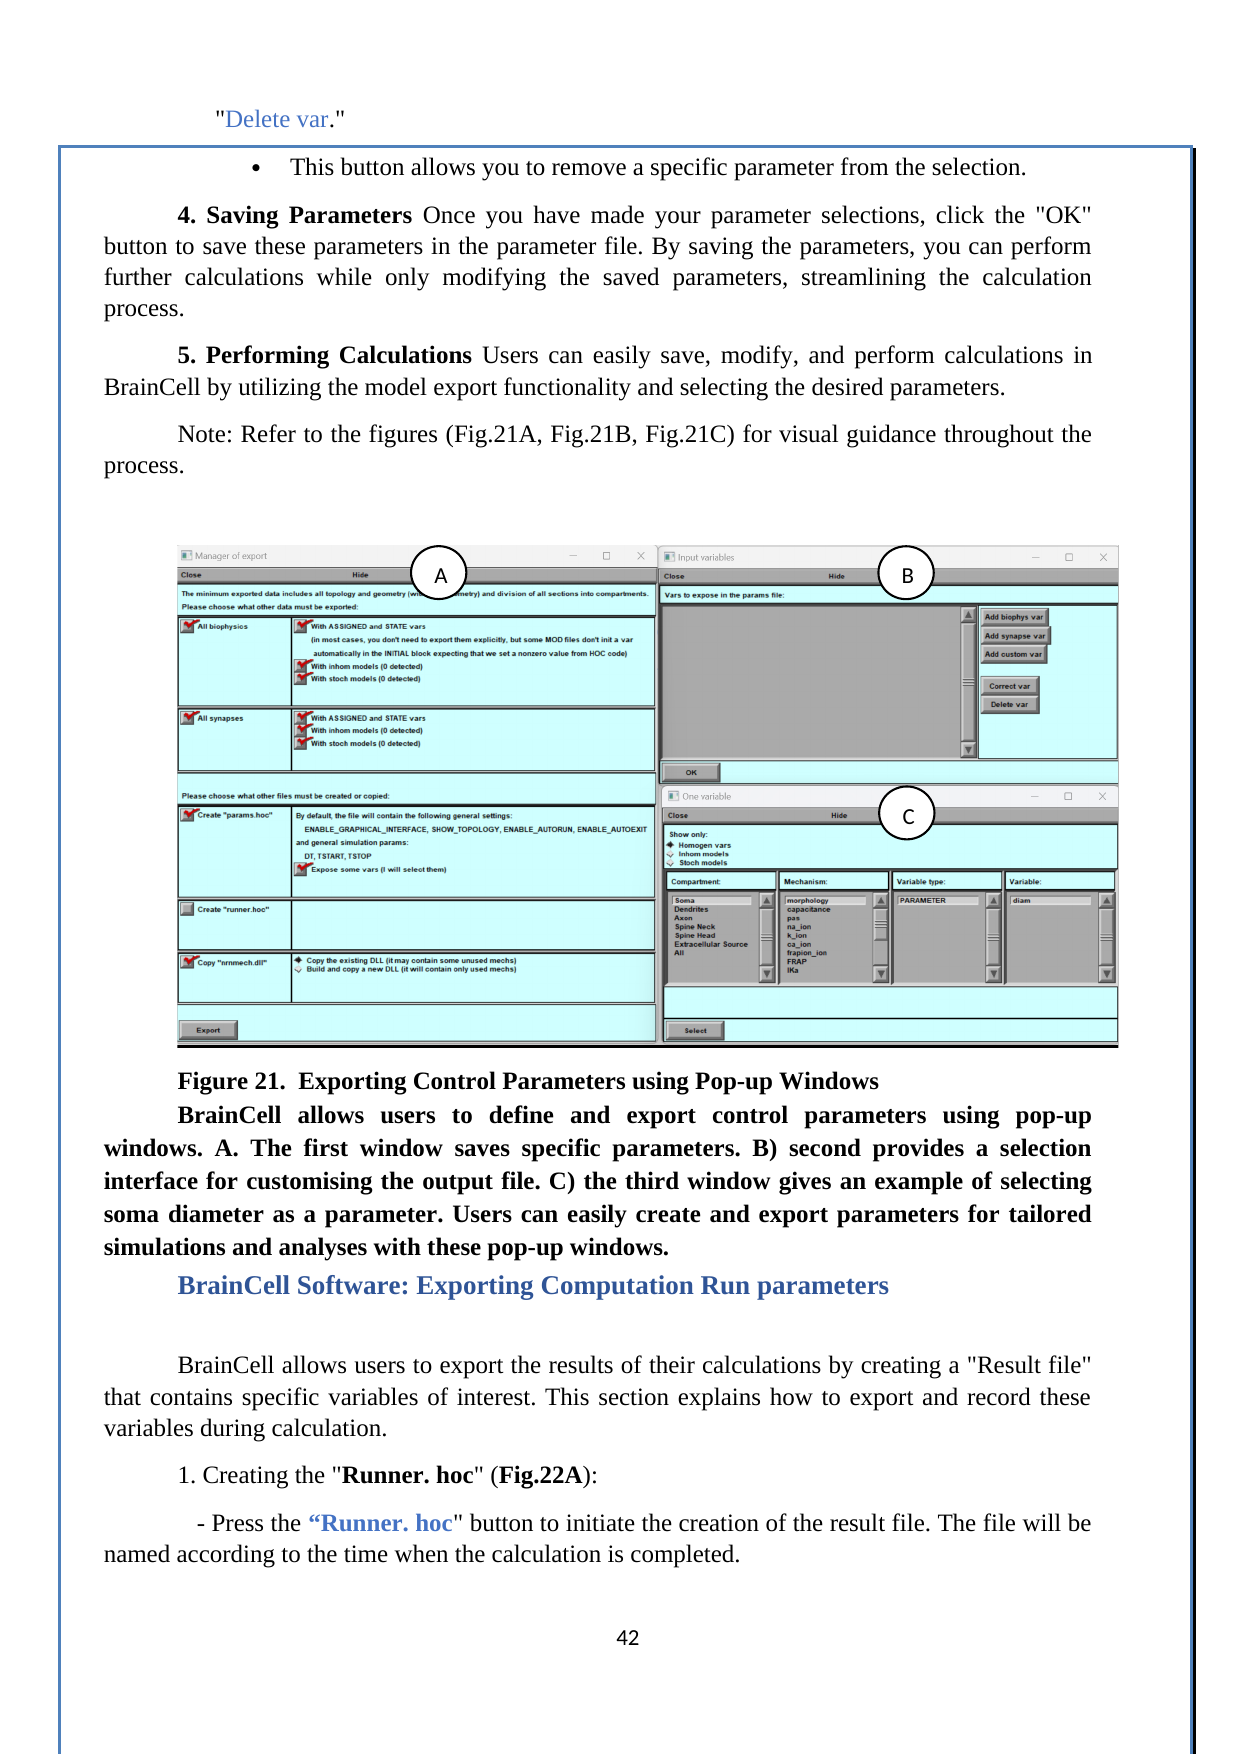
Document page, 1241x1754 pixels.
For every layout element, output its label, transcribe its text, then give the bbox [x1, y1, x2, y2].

text Note: Refer to the figures (Fig.21A, Fig.21B, Fig.21C) for visual guidance throughout the process. [103, 419, 1093, 479]
text - Press the “Runner. hoc" button to initiate the creation of the result file. The file will be named according to the time when the calculation is completed. [103, 1508, 1093, 1568]
text "Delete var." [215, 104, 1093, 133]
text 1. Creating the "Runner. hoc" (Fig.22A): [103, 1460, 1093, 1489]
text BrainCell allows users to export the results of their calculations by creating a "Result file" that contains specific variables of interest. This section explains how to export and record these variables during calculation. [103, 1351, 1093, 1441]
picture [177, 545, 1119, 1048]
list This button allows you to remove a specific parameter from the selection. [252, 152, 1093, 181]
subtitle BrainCell Software: Exporting Computation Run parameters [103, 1269, 1093, 1300]
text 4. Saving Parameters Once you have made your parameter selections, click the "OK" button to save these parameters in the parameter file. By saving the parameters, you can perform further calculations while only modifying the saved parameters, streamlining the calculation process. [103, 200, 1093, 322]
text 5. Performing Calculations Users can easily save, modify, and perform calculations in BrainCell by utilizing the model export functionality and selecting the desired parameters. [103, 341, 1093, 400]
text Figure 21. Exporting Control Parameters using Pop-up Windows [103, 1066, 1093, 1095]
text BrainCell allows users to define and export control parameters using pop-up windows. A. The first window saves specific parameters. B) second provides a selection interface for customising the output file. C) the third window gives an example of selecting soma diameter as a parameter. Users can easily create and export parameters for tailored simulations and analyses with these pop-up windows. [103, 1100, 1093, 1261]
